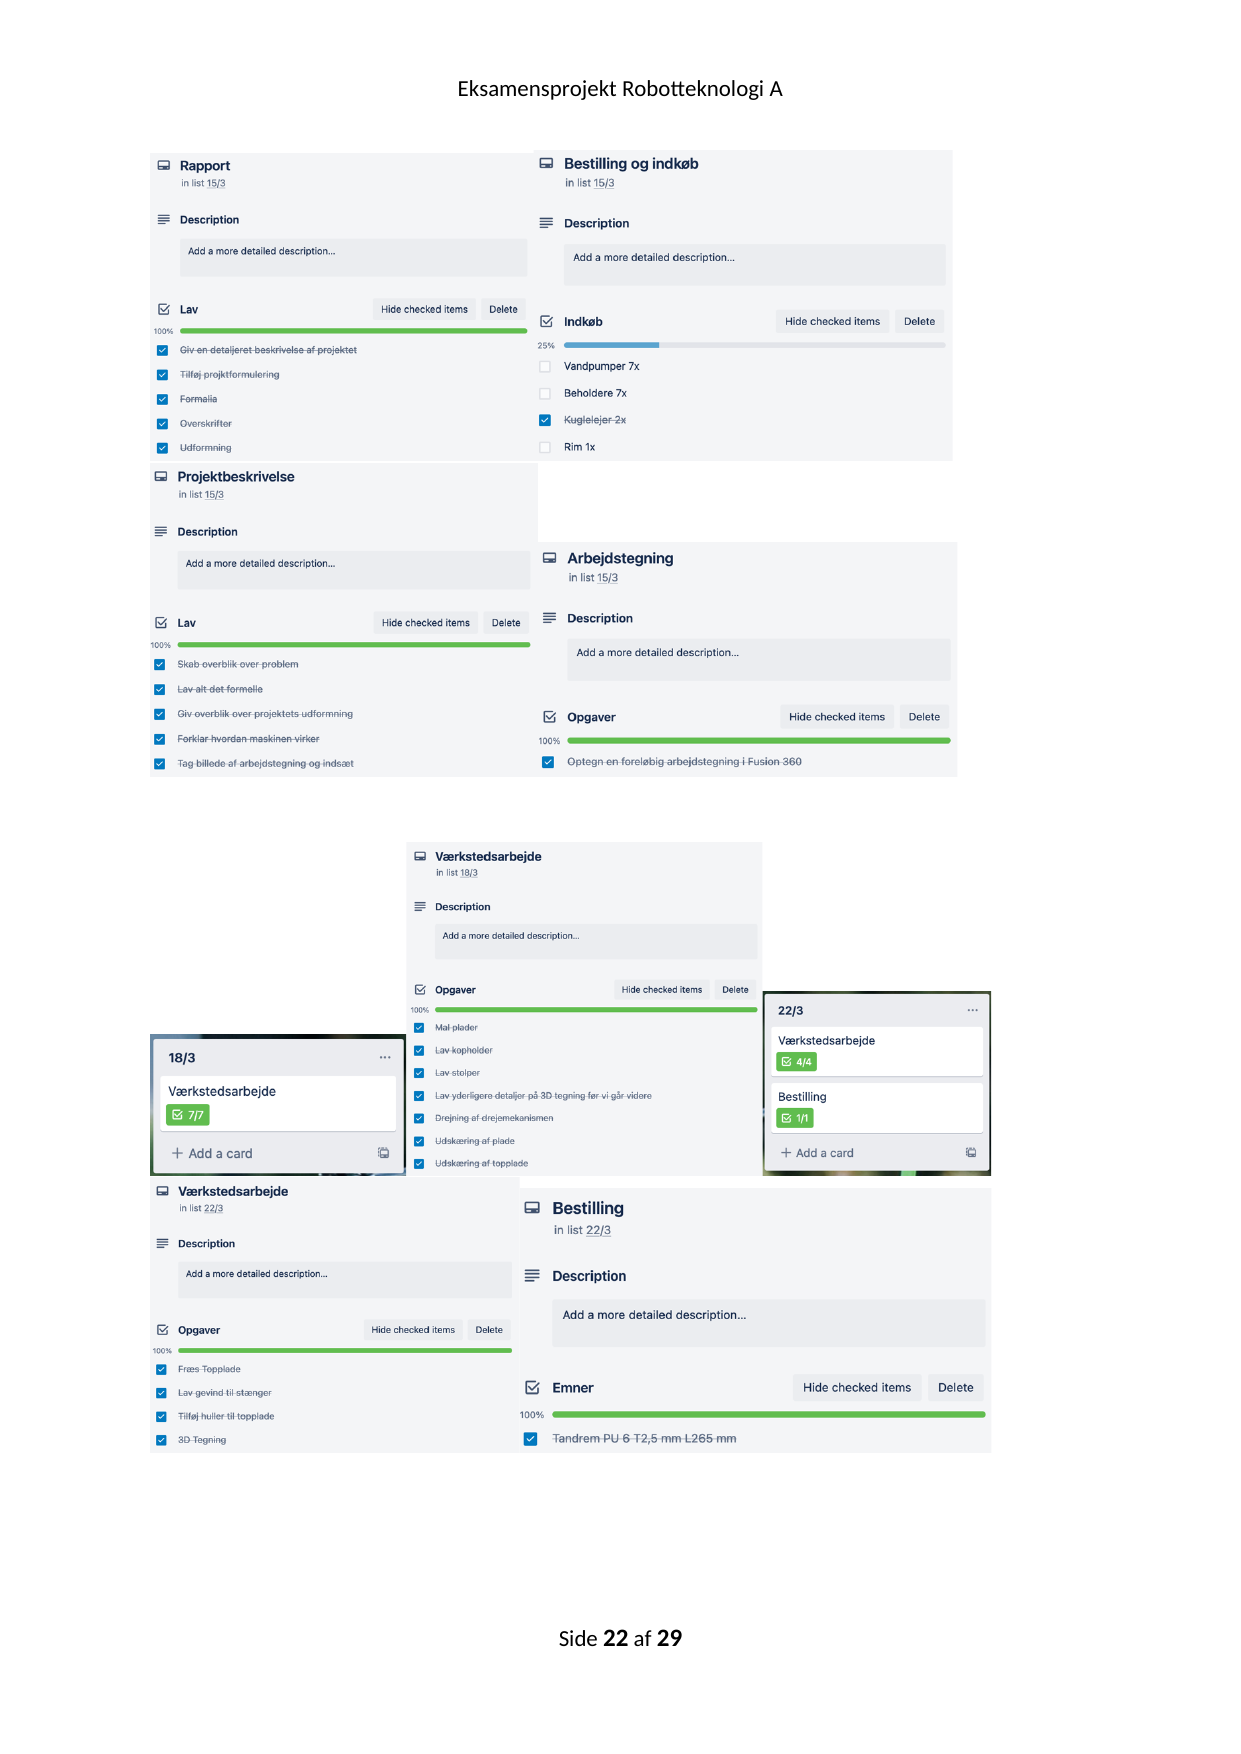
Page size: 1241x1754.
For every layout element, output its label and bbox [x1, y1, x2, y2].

picture [150, 150, 953, 461]
picture [150, 842, 992, 1176]
picture [150, 1177, 992, 1453]
picture [150, 463, 958, 777]
